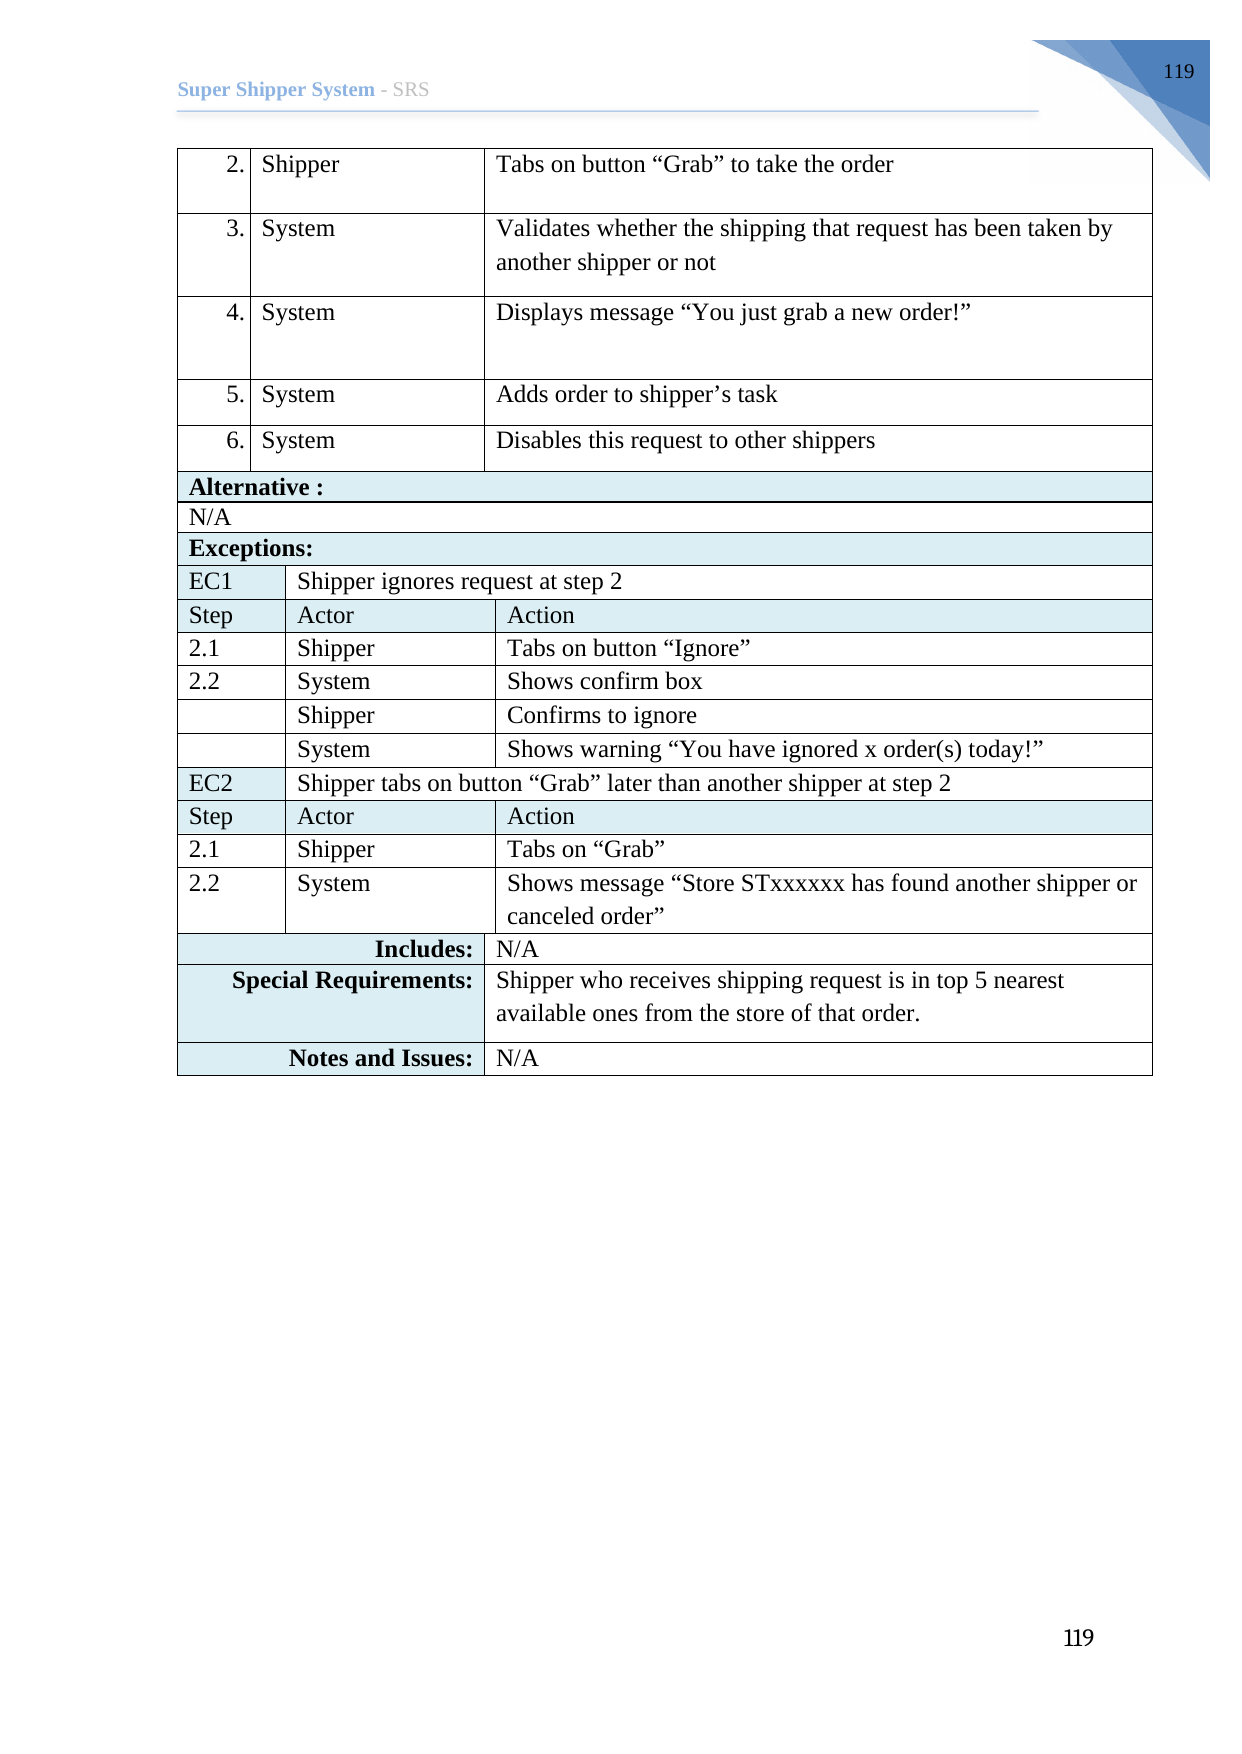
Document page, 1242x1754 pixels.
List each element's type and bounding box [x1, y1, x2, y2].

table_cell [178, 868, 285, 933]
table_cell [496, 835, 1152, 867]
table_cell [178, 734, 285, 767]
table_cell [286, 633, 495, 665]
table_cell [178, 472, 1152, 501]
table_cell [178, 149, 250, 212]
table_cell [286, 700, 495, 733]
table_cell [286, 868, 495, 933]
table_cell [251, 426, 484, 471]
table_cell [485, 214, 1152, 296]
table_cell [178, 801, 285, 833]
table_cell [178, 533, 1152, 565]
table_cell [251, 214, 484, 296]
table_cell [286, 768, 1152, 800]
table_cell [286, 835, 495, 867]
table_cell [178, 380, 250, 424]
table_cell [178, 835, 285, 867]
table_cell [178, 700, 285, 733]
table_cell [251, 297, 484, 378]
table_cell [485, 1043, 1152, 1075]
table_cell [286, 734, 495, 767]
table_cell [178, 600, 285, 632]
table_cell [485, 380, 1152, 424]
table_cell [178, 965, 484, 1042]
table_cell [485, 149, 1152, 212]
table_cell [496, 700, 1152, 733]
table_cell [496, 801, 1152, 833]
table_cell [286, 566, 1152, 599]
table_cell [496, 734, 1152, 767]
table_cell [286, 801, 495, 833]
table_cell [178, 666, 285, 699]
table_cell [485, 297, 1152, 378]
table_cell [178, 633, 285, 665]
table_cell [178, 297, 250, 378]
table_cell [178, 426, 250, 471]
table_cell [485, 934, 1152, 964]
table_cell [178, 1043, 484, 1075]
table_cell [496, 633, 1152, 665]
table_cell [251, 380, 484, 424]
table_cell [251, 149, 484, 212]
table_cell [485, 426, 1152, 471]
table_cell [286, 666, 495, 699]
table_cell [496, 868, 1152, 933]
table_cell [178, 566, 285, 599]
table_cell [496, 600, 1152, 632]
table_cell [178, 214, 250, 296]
picture [1029, 40, 1210, 182]
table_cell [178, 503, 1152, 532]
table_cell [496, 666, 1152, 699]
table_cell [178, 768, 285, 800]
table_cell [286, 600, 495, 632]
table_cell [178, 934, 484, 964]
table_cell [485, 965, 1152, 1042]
